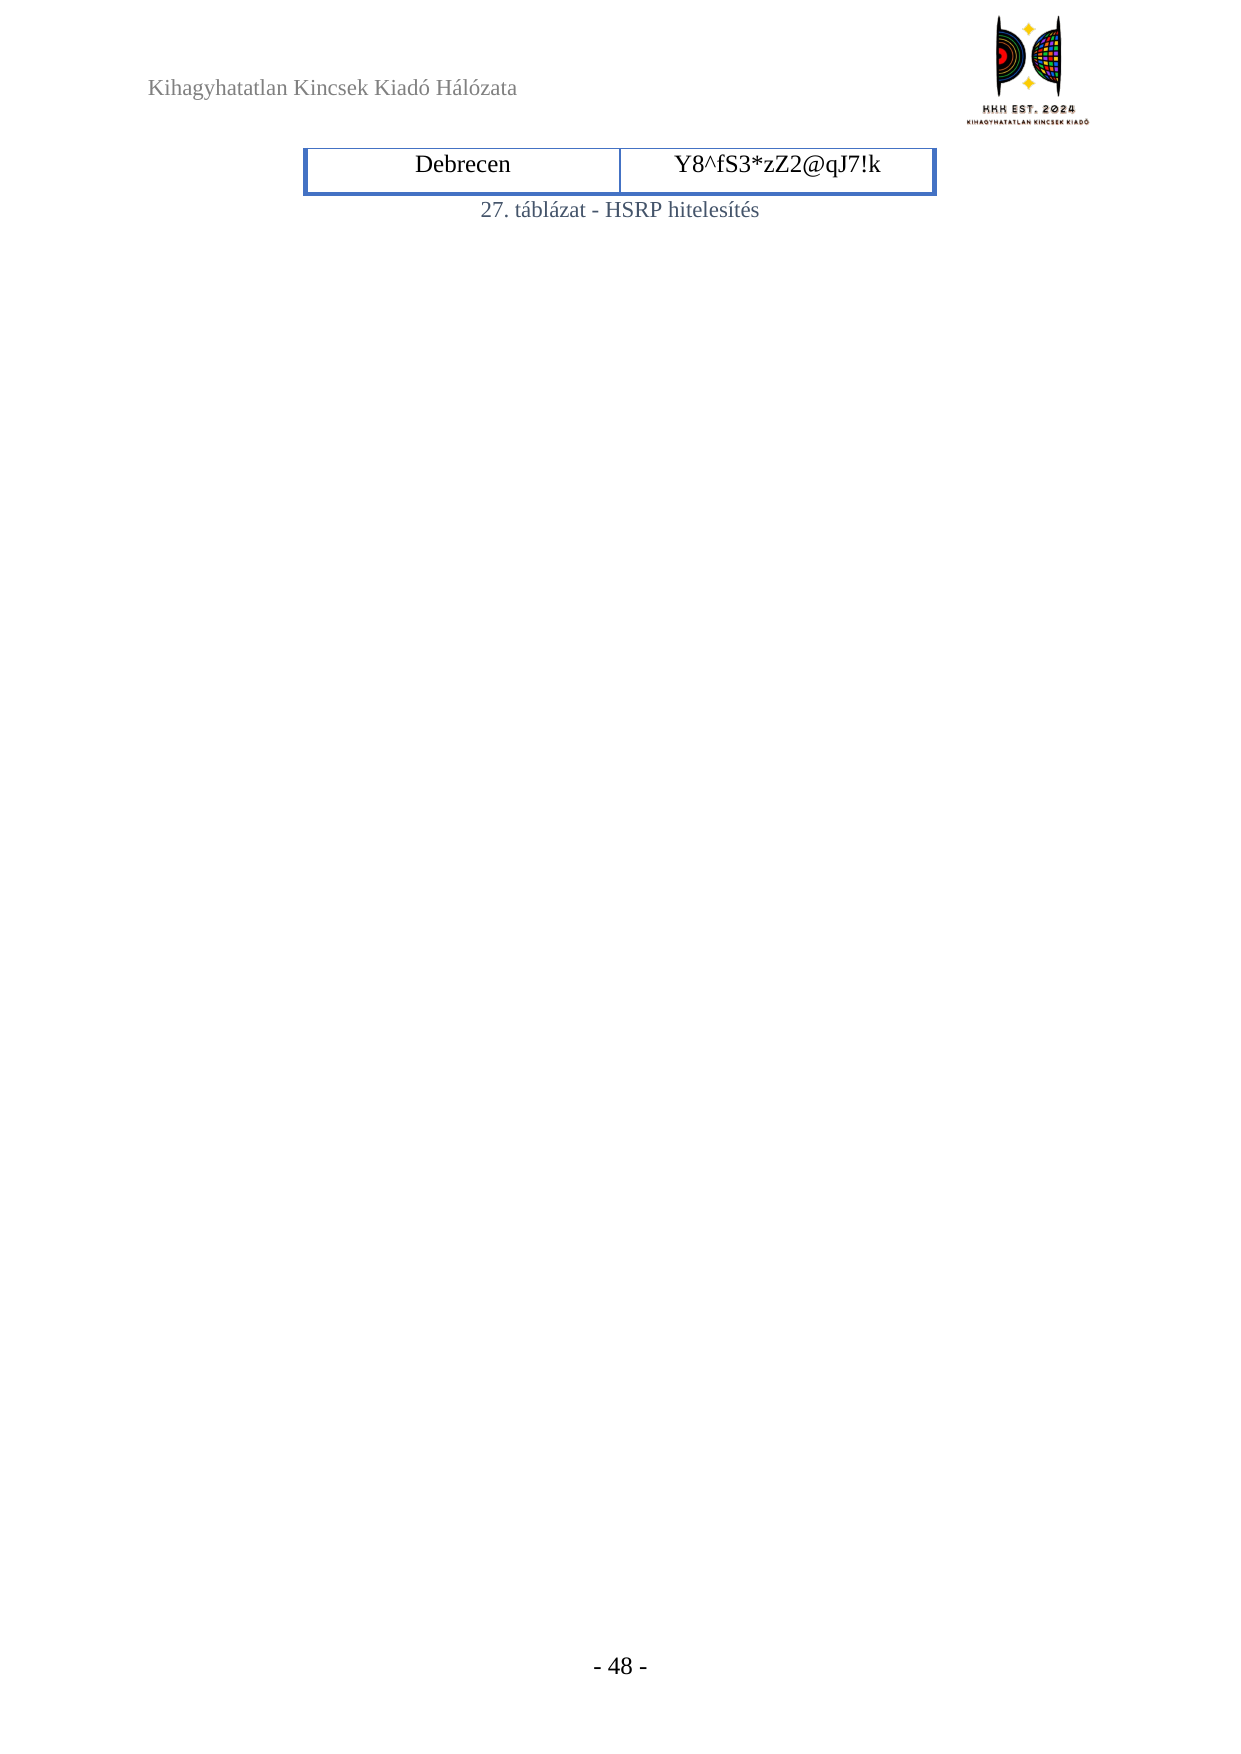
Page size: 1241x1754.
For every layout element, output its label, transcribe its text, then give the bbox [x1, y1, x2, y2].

picture [958, 4, 1094, 130]
text 27. táblázat - HSRP hitelesítés [148, 196, 1093, 223]
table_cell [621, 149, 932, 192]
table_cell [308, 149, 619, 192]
